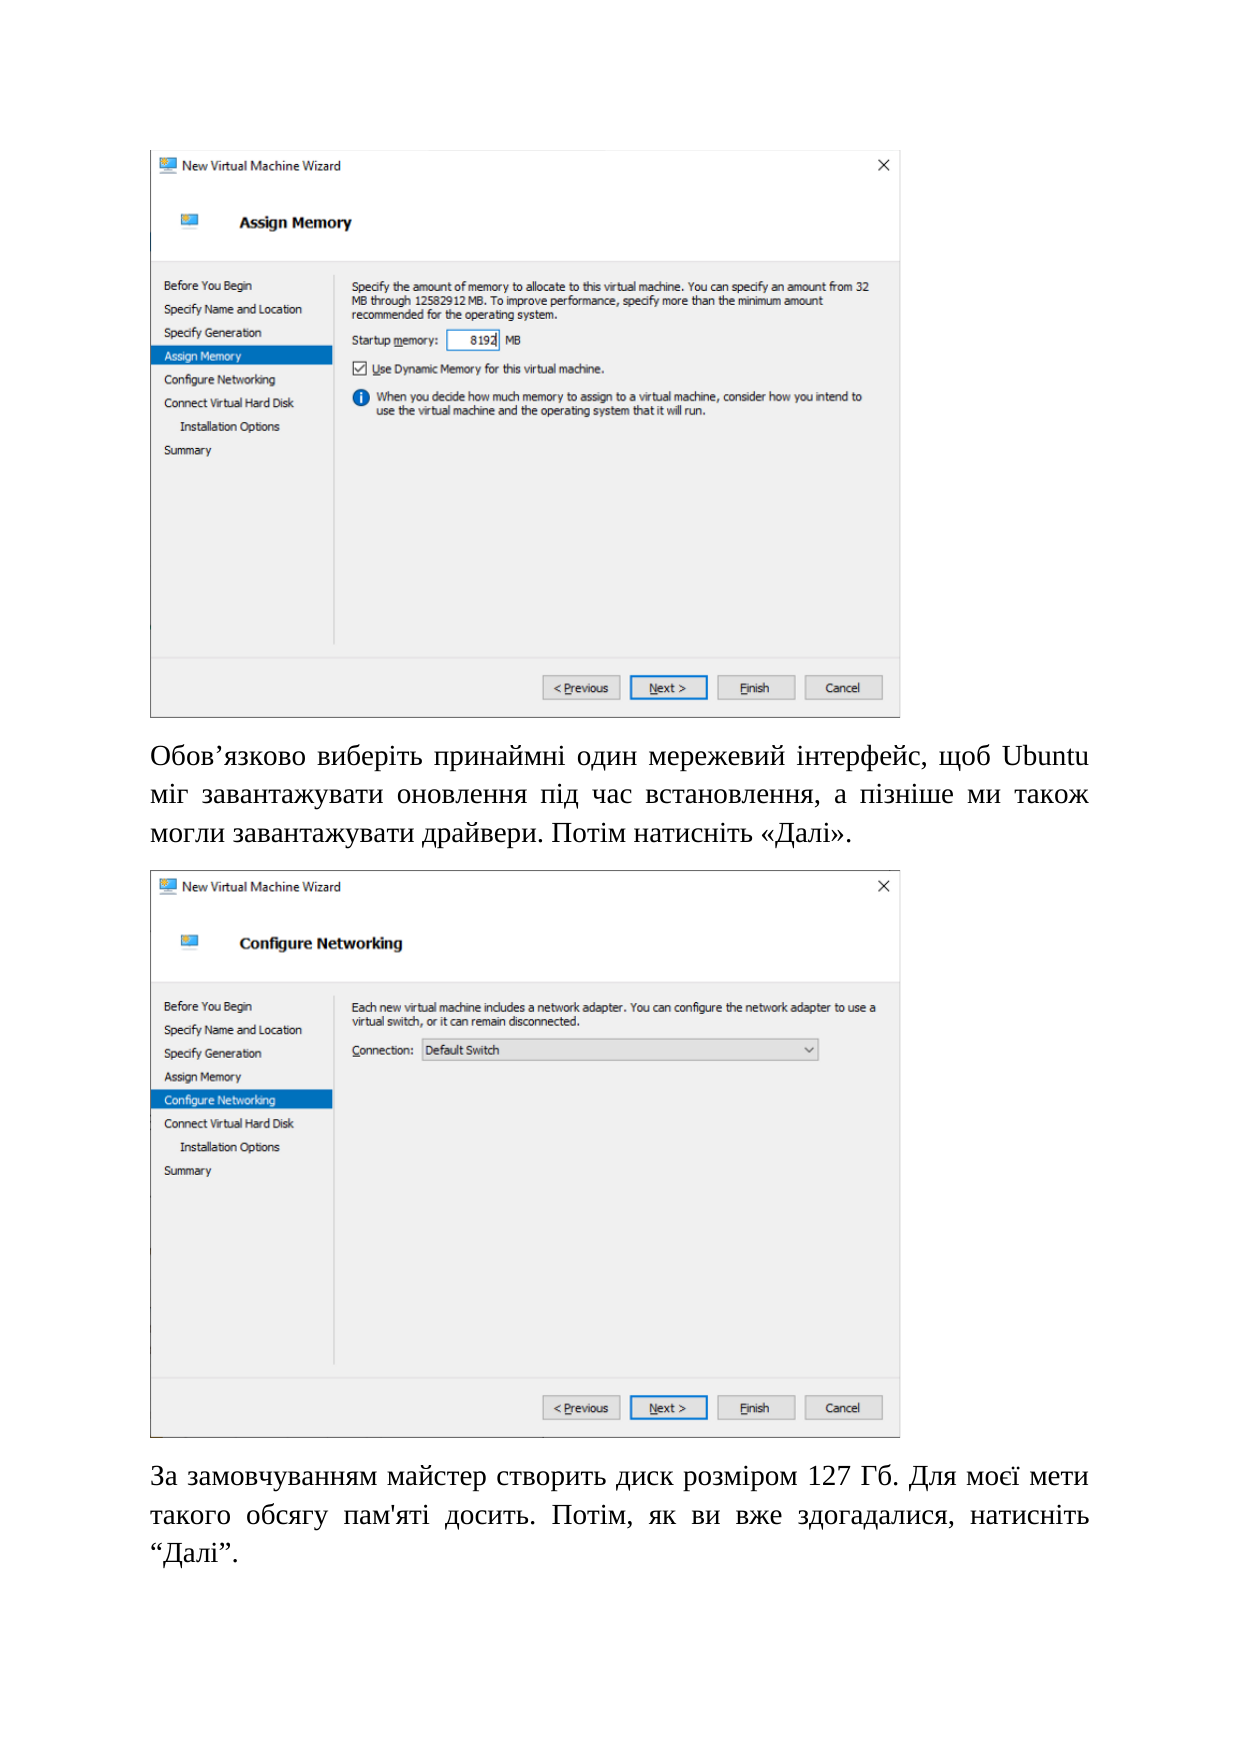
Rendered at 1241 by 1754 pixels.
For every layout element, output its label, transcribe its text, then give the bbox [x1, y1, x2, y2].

picture [150, 150, 901, 718]
text Обов’язково виберіть принаймні один мережевий інтерфейс, щоб Ubuntu міг завантажувати оновлення під час встановлення, а пізніше ми також могли завантажувати драйвери. Потім натисніть «Далі». [150, 738, 1090, 849]
picture [150, 870, 901, 1438]
text За замовчуванням майстер створить диск розміром 127 Гб. Для моєї мети такого обсягу пам'яті досить. Потім, як ви вже здогадалися, натисніть “Далі”. [150, 1458, 1090, 1569]
